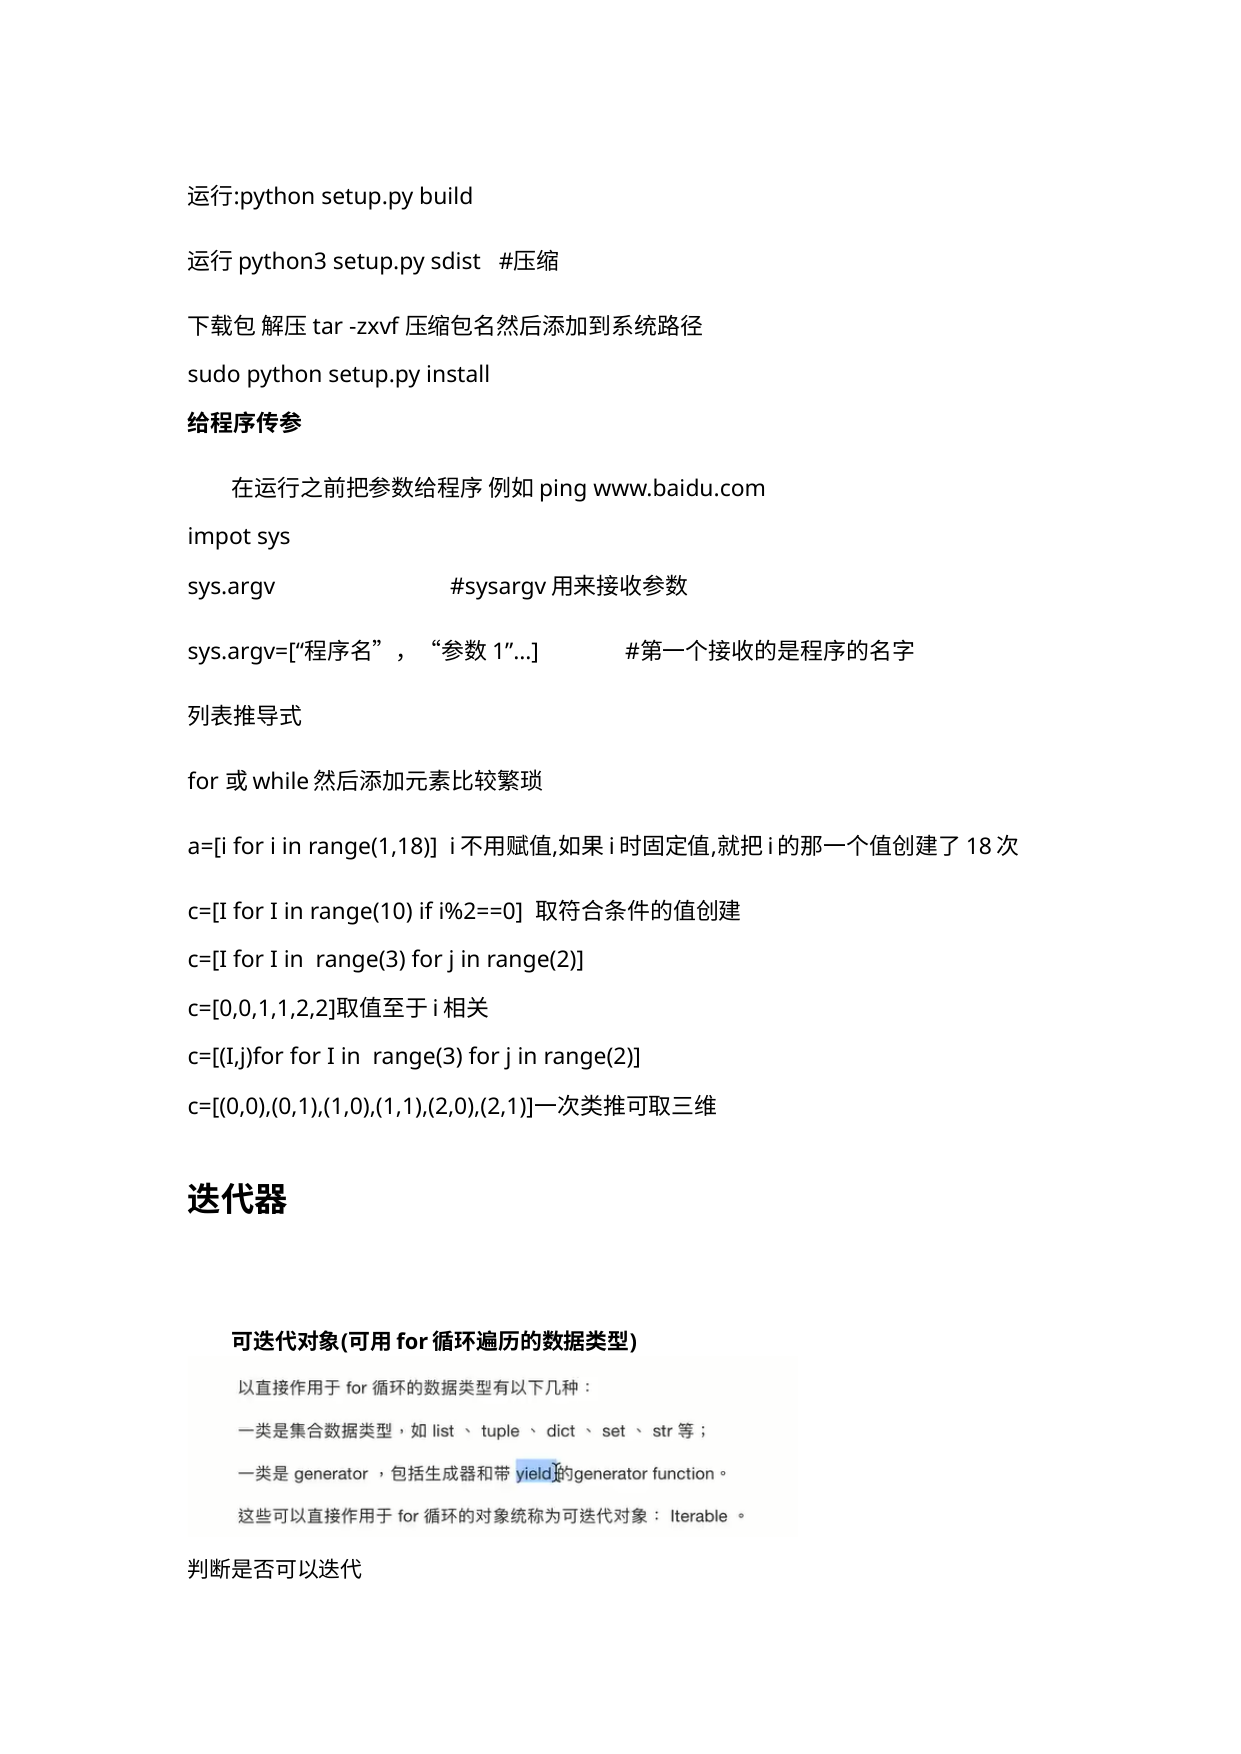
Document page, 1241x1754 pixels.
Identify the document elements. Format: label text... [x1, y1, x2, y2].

text a=[i for i in range(1,18)] i不用赋值,如果i时固定值,就把i的那一个值创建了18次 [187, 812, 1053, 877]
text c=[I for I in range(3) for j in range(2)] [187, 942, 1053, 974]
text sys.argv #sysargv用来接收参数 [187, 552, 1053, 617]
text for 或while然后添加元素比较繁琐 [187, 747, 1053, 812]
text c=[0,0,1,1,2,2]取值至于i相关 [187, 974, 1053, 1039]
text 可迭代对象(可用for循环遍历的数据类型) [187, 1324, 1053, 1356]
text c=[I for I in range(10) if i%2==0] 取符合条件的值创建 [187, 877, 1053, 942]
text 下载包 解压 tar -zxvf 压缩包名然后添加到系统路径 [187, 292, 1053, 357]
text 运行python3 setup.py sdist #压缩 [187, 227, 1053, 292]
text 列表推导式 [187, 682, 1053, 747]
text 给程序传参 [187, 389, 1053, 454]
text c=[(0,0),(0,1),(1,0),(1,1),(2,0),(2,1)]一次类推可取三维 [187, 1072, 1053, 1137]
picture [187, 1356, 798, 1537]
subtitle 迭代器 [187, 1164, 1053, 1229]
text 判断是否可以迭代 [187, 1551, 1053, 1584]
text sudo python setup.py install [187, 357, 1053, 389]
text sys.argv=[“程序名”，“参数1”…] #第一个接收的是程序的名字 [187, 617, 1053, 682]
text 运行:python setup.py build [187, 162, 1053, 227]
text 在运行之前把参数给程序 例如ping www.baidu.com [187, 454, 1053, 519]
text impot sys [187, 519, 1053, 552]
text c=[(I,j)for for I in range(3) for j in range(2)] [187, 1039, 1053, 1072]
